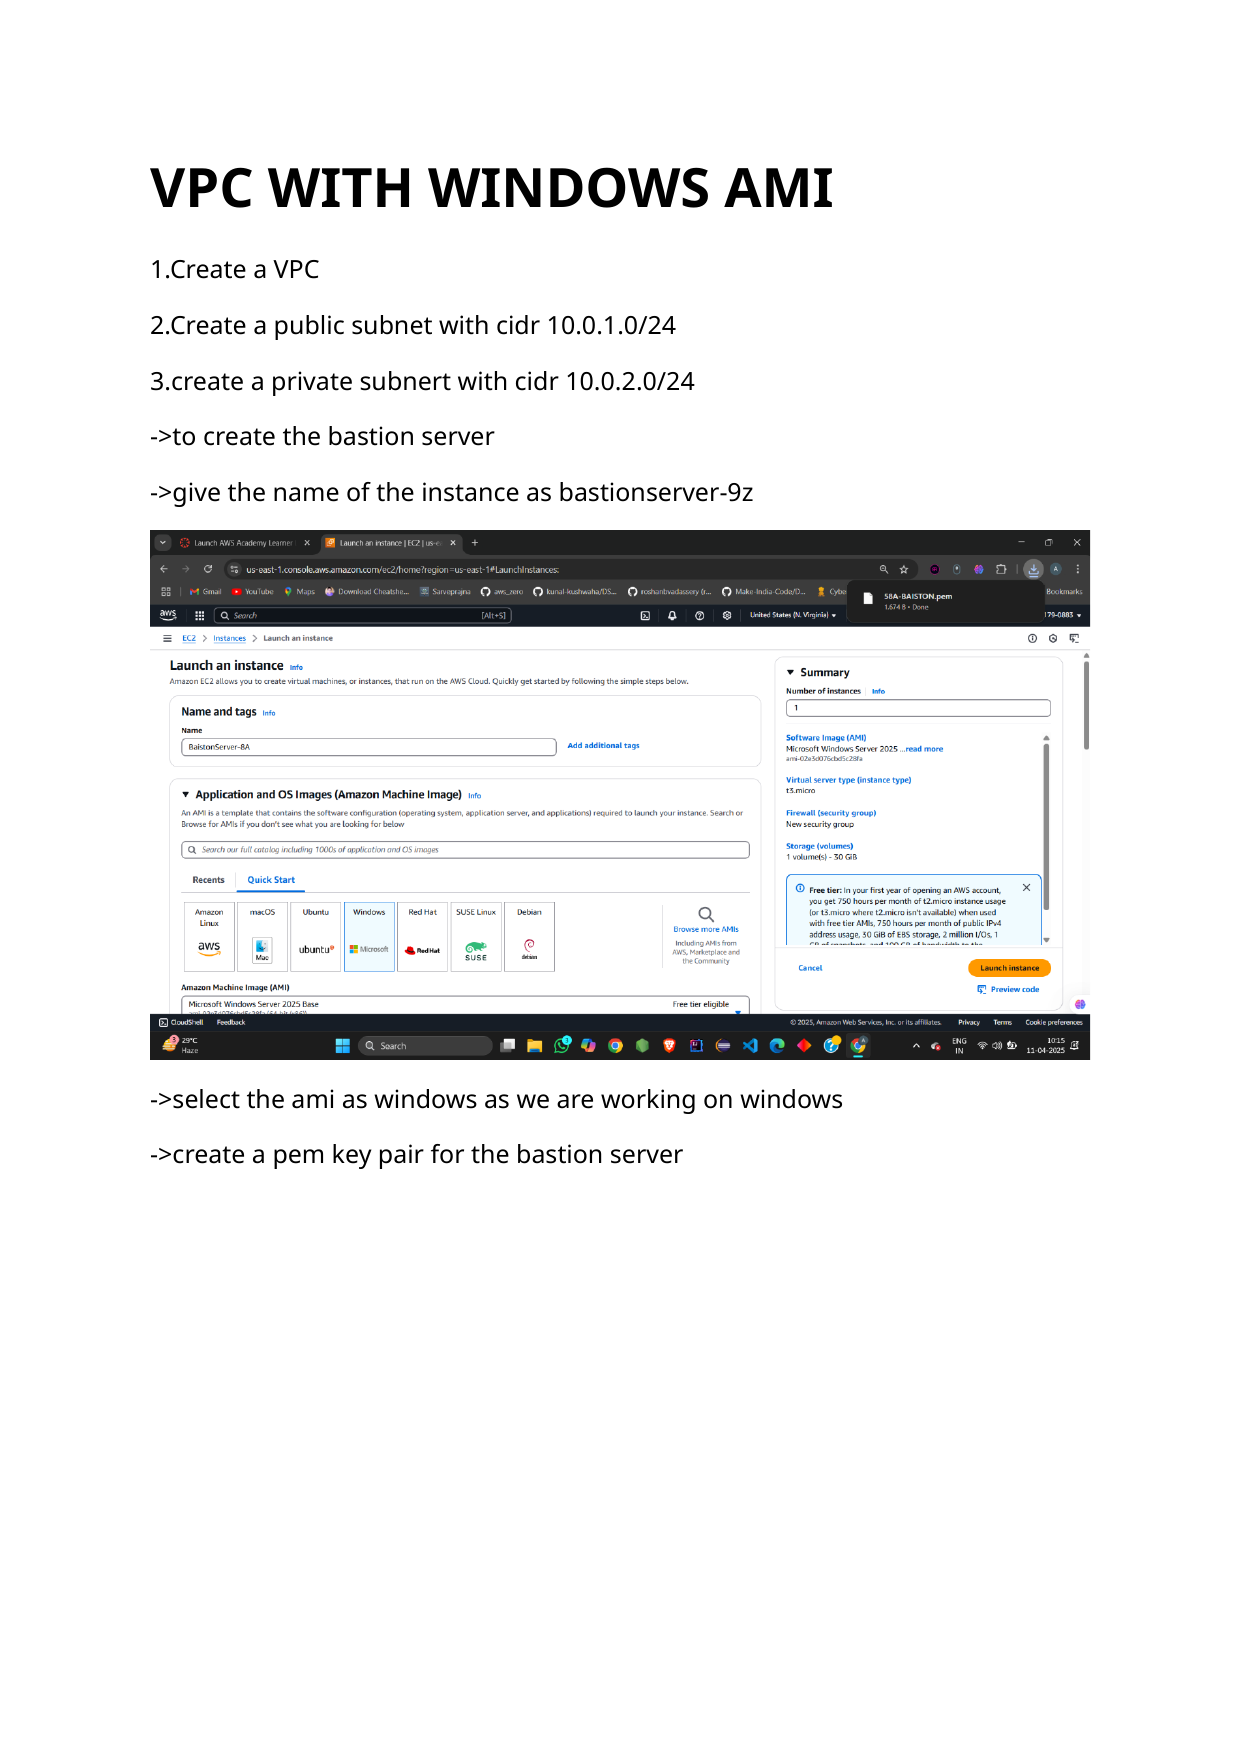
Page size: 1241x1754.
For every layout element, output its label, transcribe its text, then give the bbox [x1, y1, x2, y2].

text 3.create a private subnert with cidr 10.0.2.0/24 [150, 363, 1090, 397]
text ->give the name of the instance as bastionserver-9z [150, 475, 1090, 509]
text ->select the ami as windows as we are working on windows [150, 1081, 1090, 1115]
text ->create a pem key pair for the bastion server [150, 1137, 1090, 1171]
text VPC WITH WINDOWS AMI [150, 150, 1090, 224]
picture [150, 530, 1091, 1060]
text 2.Create a public subnet with cidr 10.0.1.0/24 [150, 307, 1090, 341]
text ->to create the bastion server [150, 419, 1090, 453]
text 1.Create a VPC [150, 251, 1090, 286]
